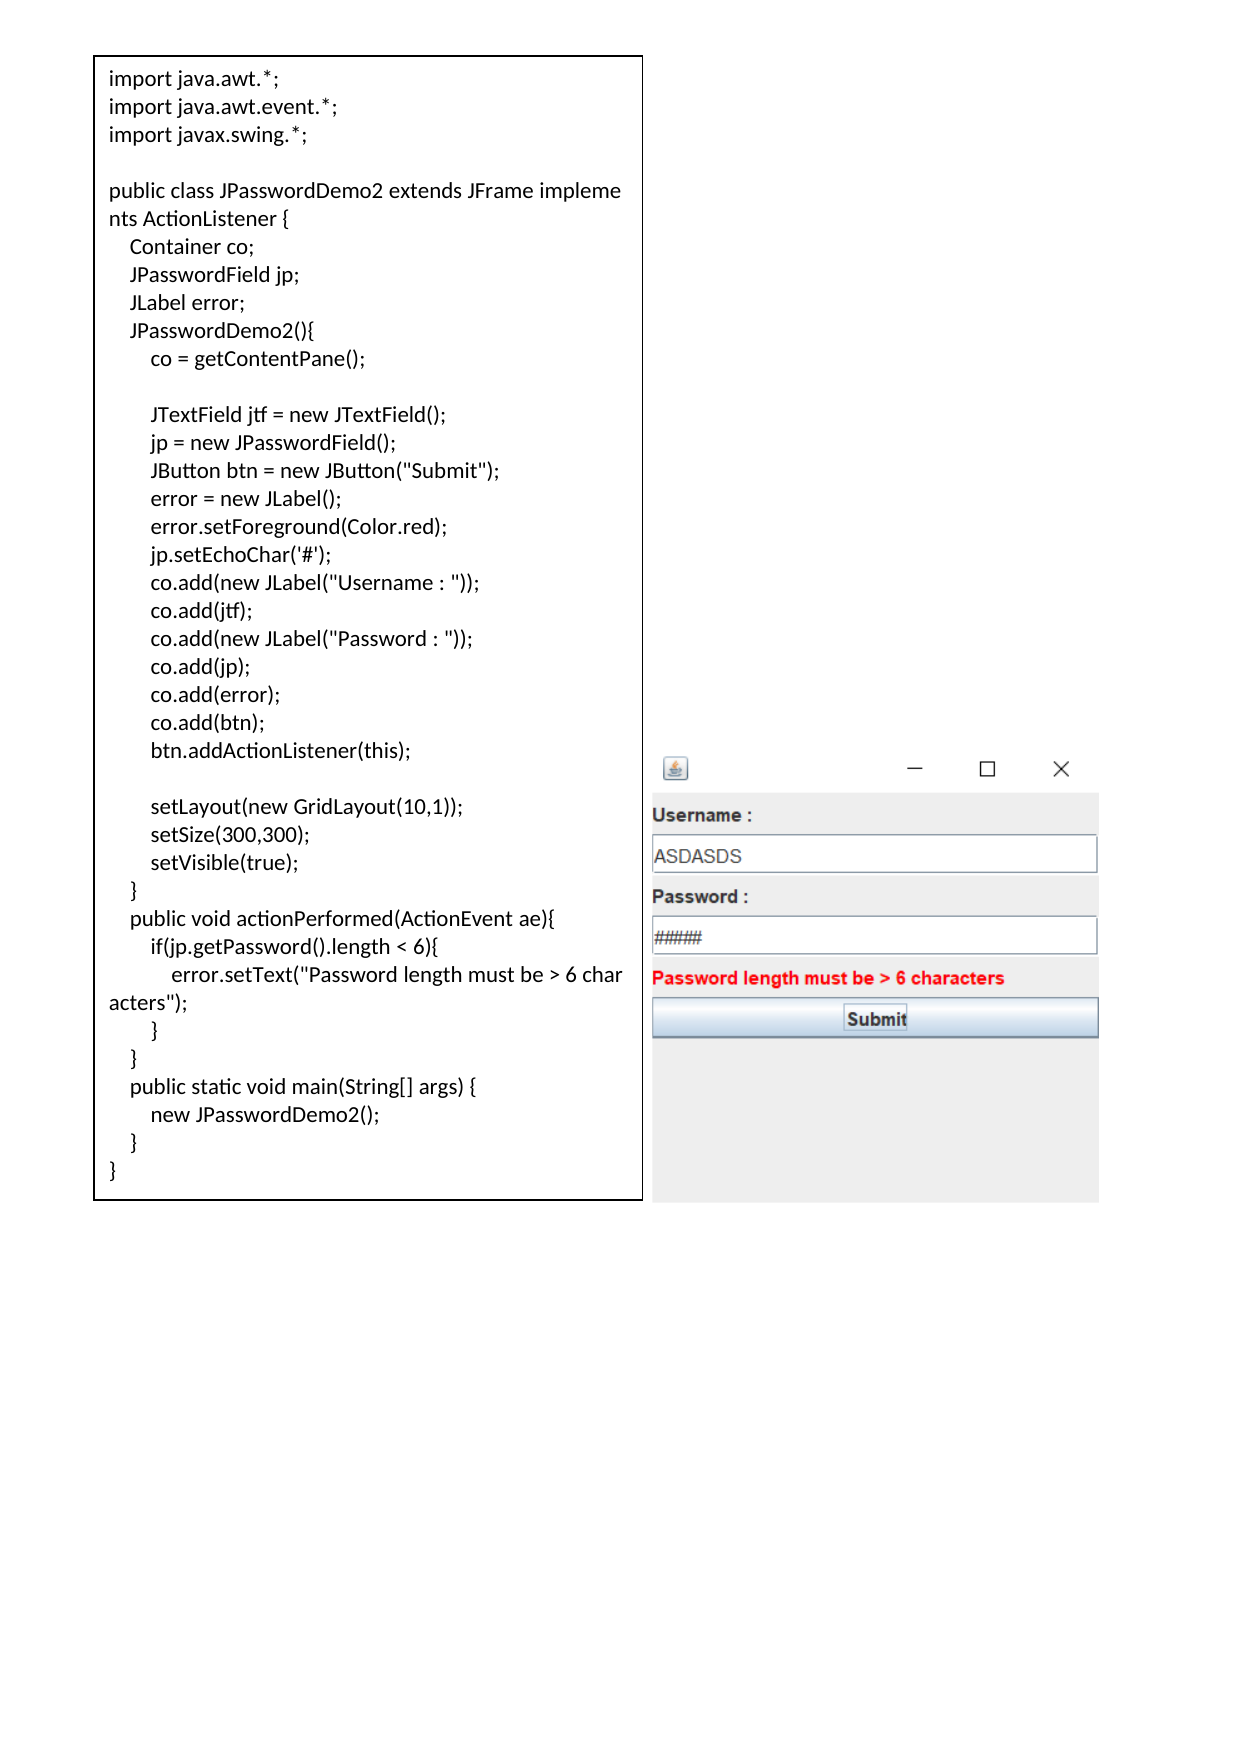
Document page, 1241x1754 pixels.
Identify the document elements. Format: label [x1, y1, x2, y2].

picture [652, 750, 1099, 1204]
